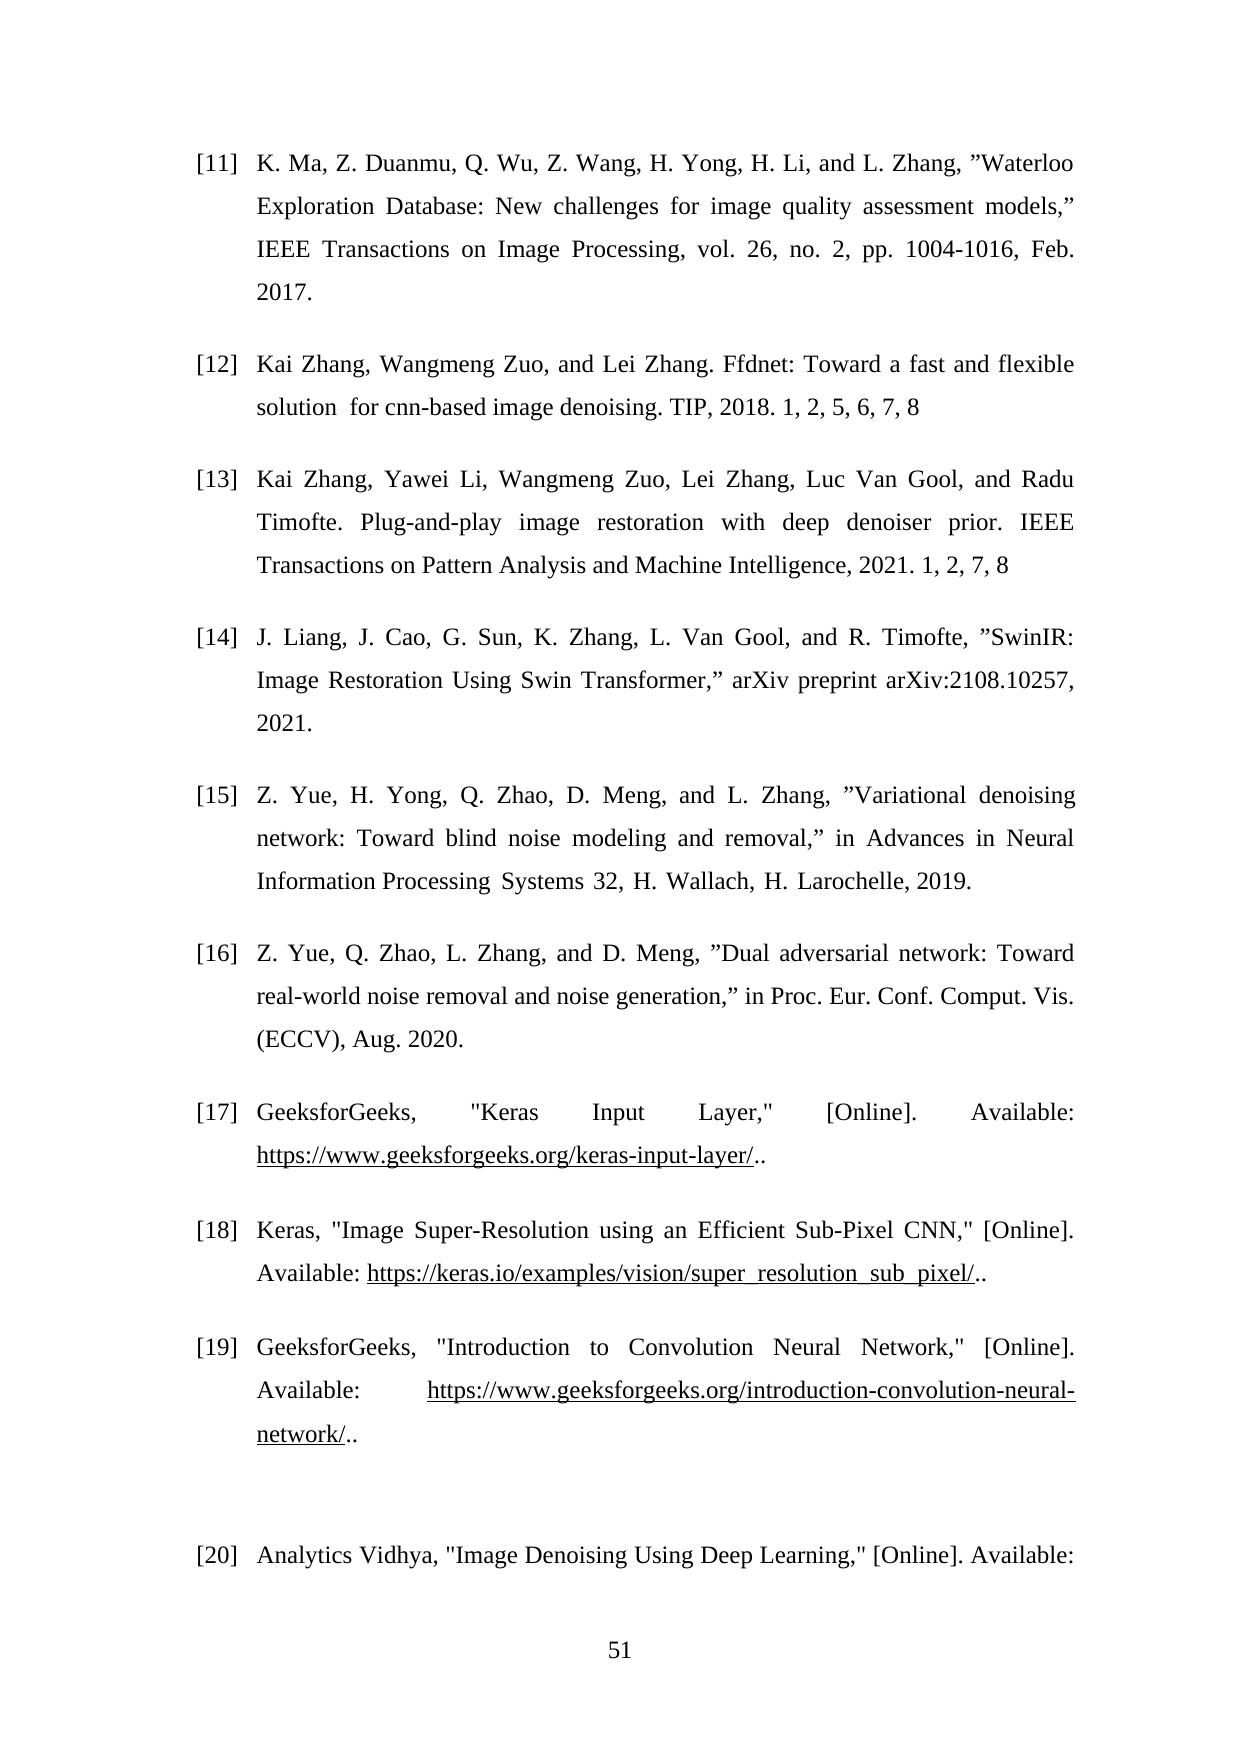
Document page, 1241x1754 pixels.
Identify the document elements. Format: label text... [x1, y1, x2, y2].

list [196, 1540, 1075, 1569]
list K. Ma, Z. Duanmu, Q. Wu, Z. Wang, H. Yong, H. Li, and L. Zhang, ”Waterloo Exploration Database: New challenges for image quality assessment models,” IEEE Transactions on Image Processing, vol. 26, no. 2, pp. 1004-1016, Feb. 2017. [196, 148, 1076, 306]
list J. Liang, J. Cao, G. Sun, K. Zhang, L. Van Gool, and R. Timofte, ”SwinIR: Image Restoration Using Swin Transformer,” arXiv preprint arXiv:2108.10257, 2021. [196, 622, 1075, 737]
list GeeksforGeeks, "Keras Input Layer," [Online]. Available: https://www.geeksforgeeks.org/keras-input-layer/.. [196, 1097, 1075, 1169]
list Z. Yue, H. Yong, Q. Zhao, D. Meng, and L. Zhang, ”Variational denoising network: Toward blind noise modeling and removal,” in Advances in Neural Information Processing Systems 32, H. Wallach, H. Larochelle, 2019. [196, 780, 1076, 895]
list Z. Yue, Q. Zhao, L. Zhang, and D. Meng, ”Dual adversarial network: Toward real-world noise removal and noise generation,” in Proc. Eur. Conf. Comput. Vis. (ECCV), Aug. 2020. [196, 938, 1075, 1053]
list Keras, "Image Super-Resolution using an Efficient Sub-Pixel CNN," [Online]. Available: https://keras.io/examples/vision/super_resolution_sub_pixel/.. [196, 1215, 1075, 1287]
list Kai Zhang, Wangmeng Zuo, and Lei Zhang. Ffdnet: Toward a fast and flexible solution for cnn-based image denoising. TIP, 2018. 1, 2, 5, 6, 7, 8 [196, 349, 1075, 421]
list GeeksforGeeks, "Introduction to Convolution Neural Network," [Online]. Available: https://www.geeksforgeeks.org/introduction-convolution-neural-network/.. [196, 1332, 1075, 1447]
list Kai Zhang, Yawei Li, Wangmeng Zuo, Lei Zhang, Luc Van Gool, and Radu Timofte. Plug-and-play image restoration with deep denoiser prior. IEEE Transactions on Pattern Analysis and Machine Intelligence, 2021. 1, 2, 7, 8 [196, 464, 1075, 579]
